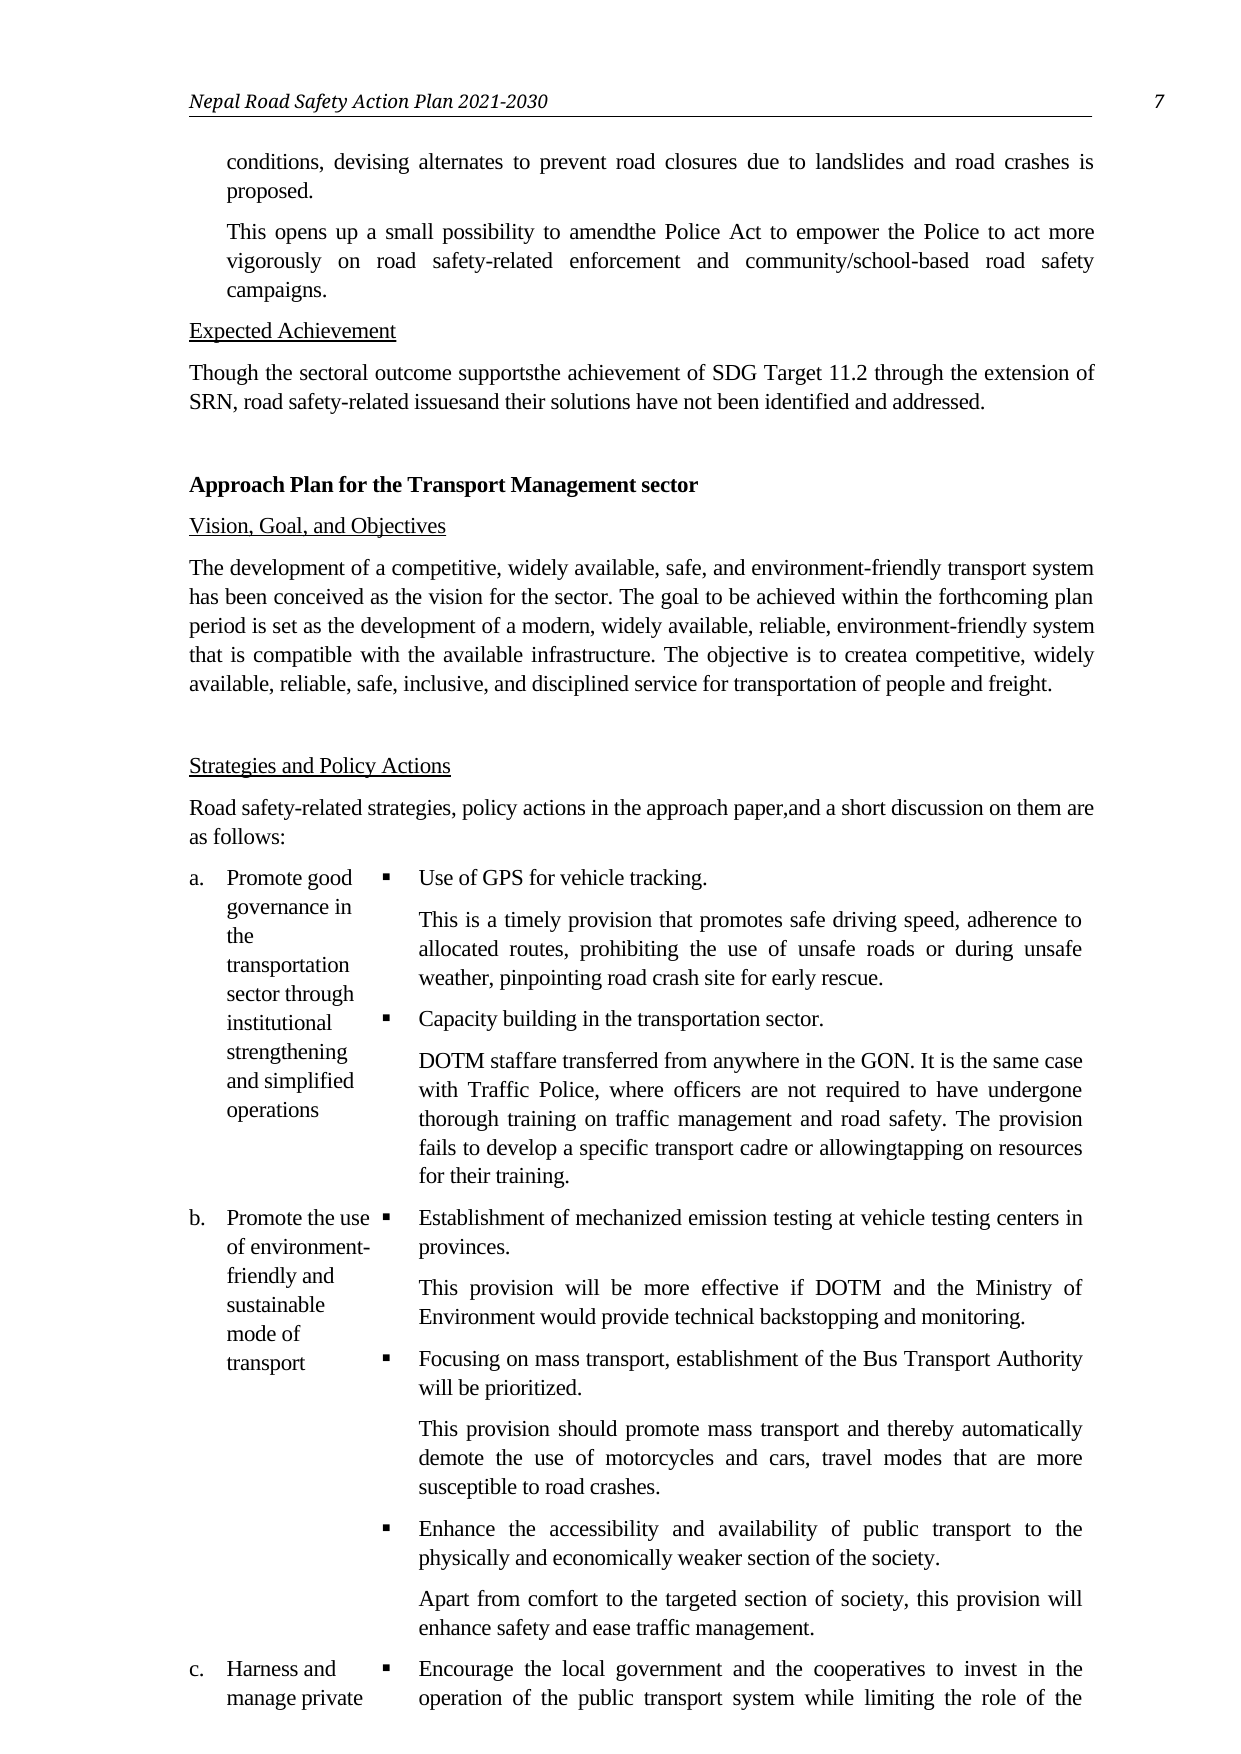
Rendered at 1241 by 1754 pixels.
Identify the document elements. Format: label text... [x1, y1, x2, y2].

list Expected Achievement [189, 317, 1095, 344]
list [189, 148, 1095, 203]
list Though the sectoral outcome supportsthe achievement of SDG Target 11.2 through the extension of SRN, road safety-related issuesand their solutions have not been identified and addressed. [189, 359, 1095, 414]
list Approach Plan for the Transport Management sector [189, 471, 1095, 497]
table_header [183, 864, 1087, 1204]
list Strategies and Policy Actions [189, 752, 1095, 779]
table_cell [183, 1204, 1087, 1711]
list Vision, Goal, and Objectives [189, 512, 1095, 539]
list The development of a competitive, widely available, safe, and environment-friendly transport system has been conceived as the vision for the sector. The goal to be achieved within the forthcoming plan period is set as the development of a modern, widely available, reliable, environment-friendly system that is compatible with the available infrastructure. The objective is to createa competitive, widely available, reliable, safe, inclusive, and disciplined service for transportation of people and freight. [189, 554, 1095, 696]
text This opens up a small possibility to amendthe Police Act to empower the Police to act more vigorously on road safety-related enforcement and community/school-based road safety campaigns. [226, 218, 1095, 302]
list Road safety-related strategies, policy actions in the approach paper,and a short discussion on them are as follows: [189, 794, 1095, 849]
